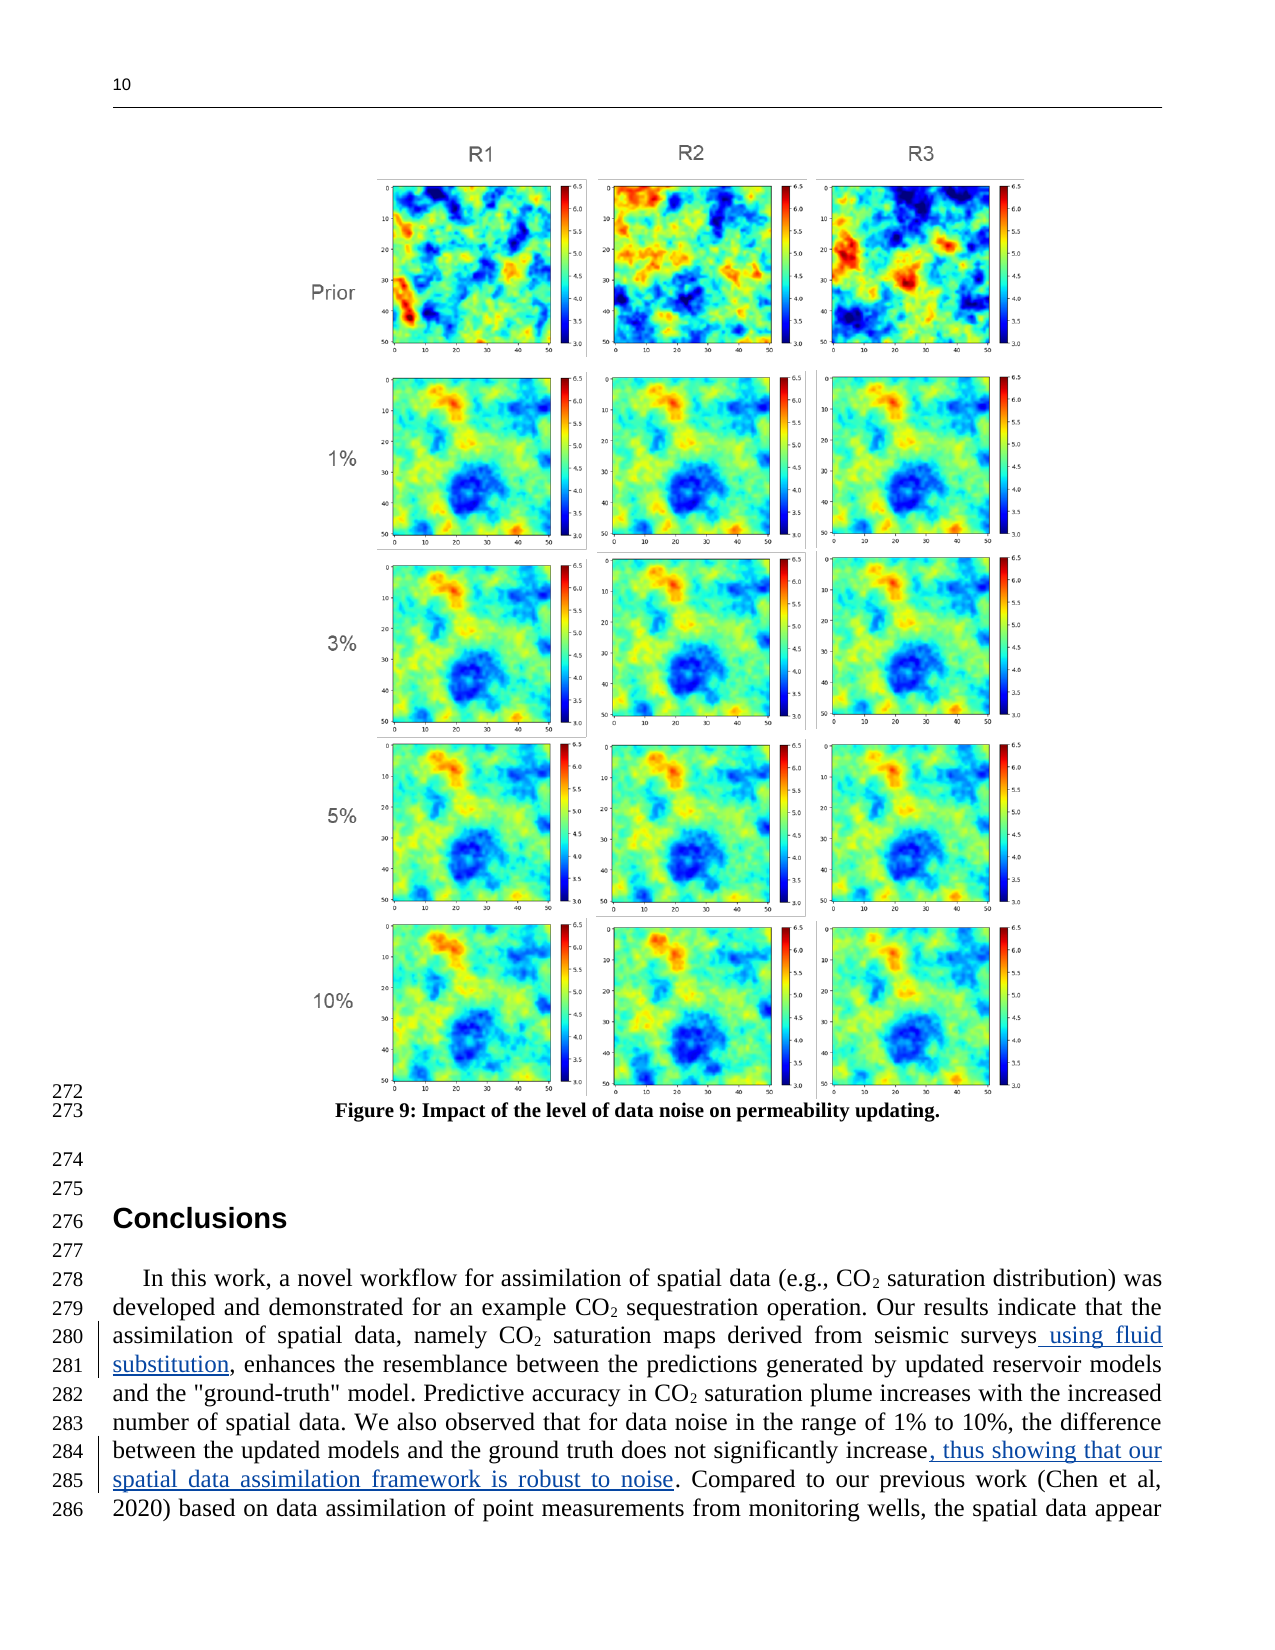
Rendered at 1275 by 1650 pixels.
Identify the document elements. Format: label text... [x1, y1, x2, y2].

picture [287, 133, 1025, 1099]
text Figure 9: Impact of the level of data noise on permeability updating. [112, 1098, 1162, 1122]
text Conclusions [112, 1201, 1162, 1234]
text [112, 1263, 1162, 1522]
